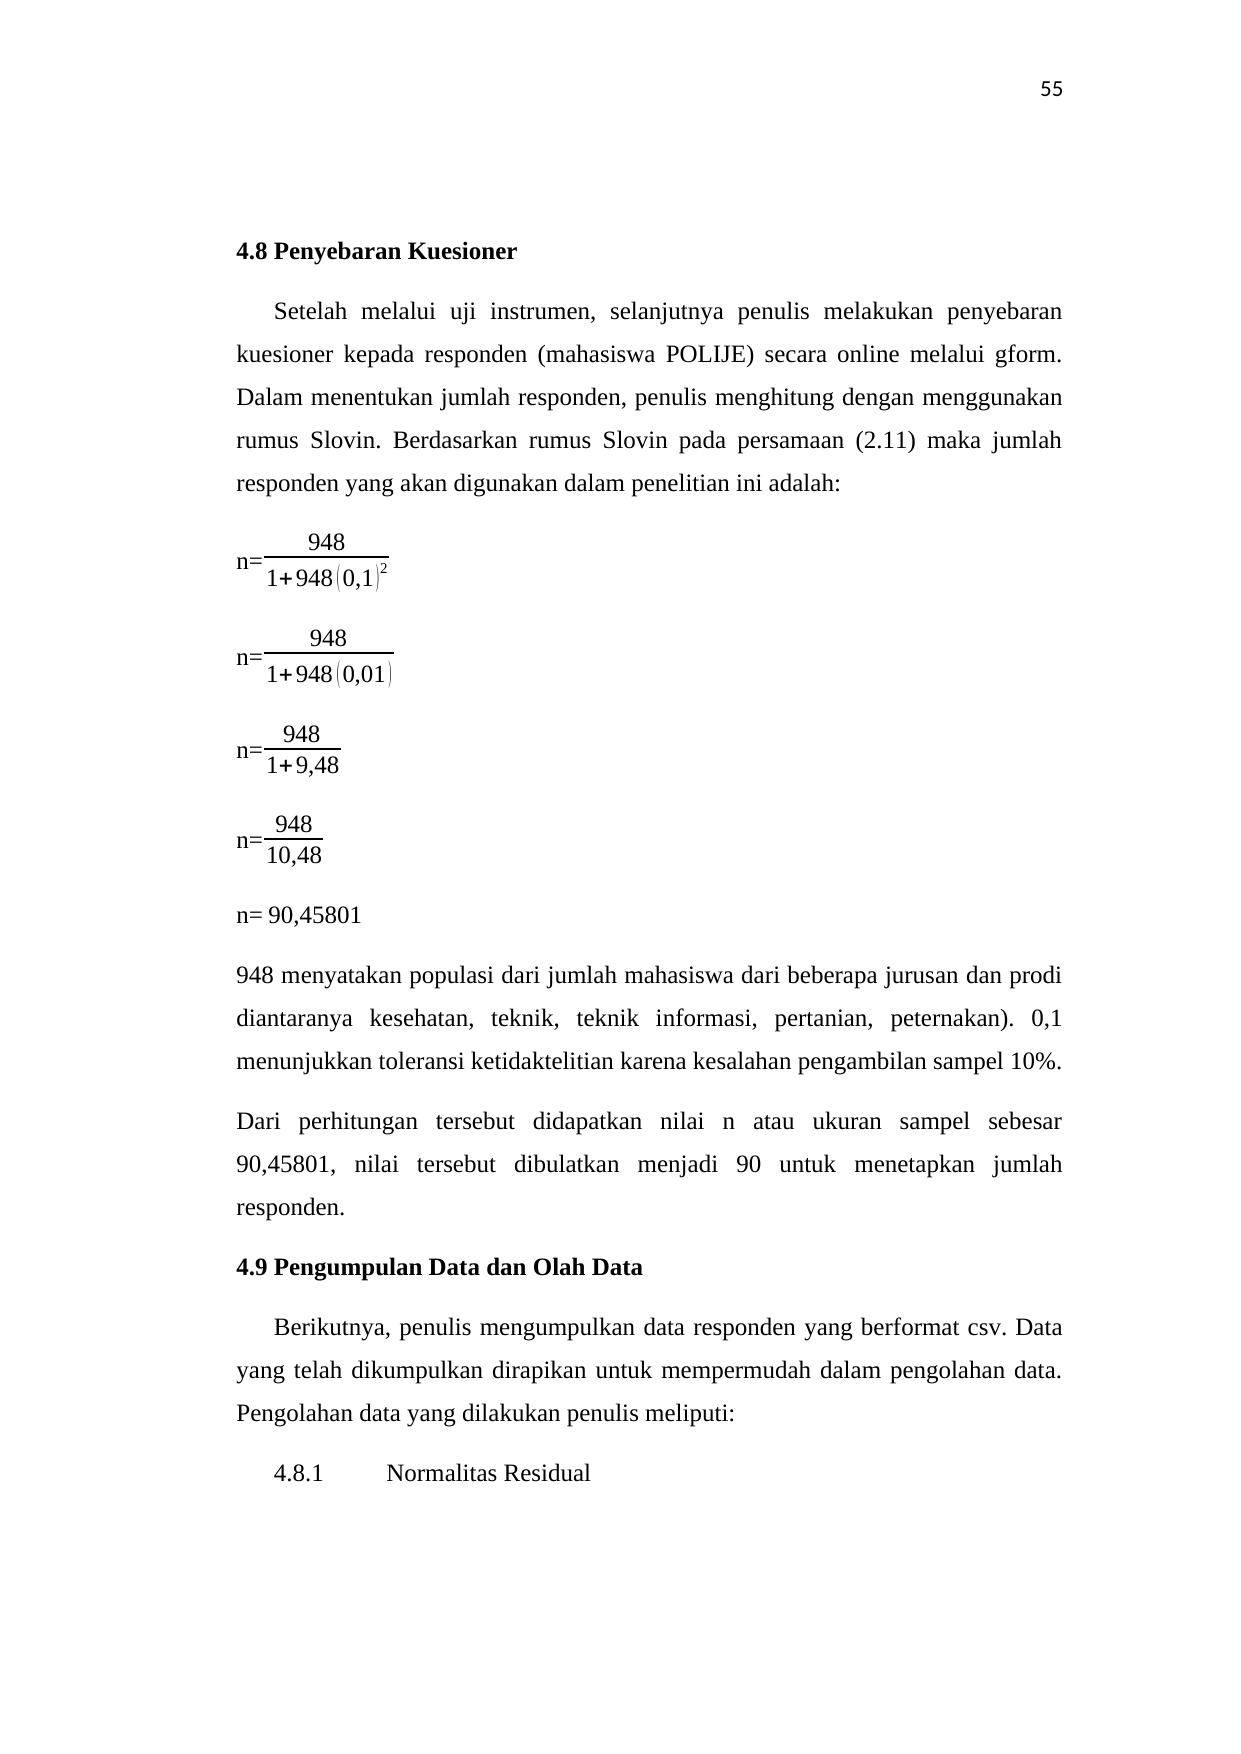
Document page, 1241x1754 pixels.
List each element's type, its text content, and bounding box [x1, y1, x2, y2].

text Dari perhitungan tersebut didapatkan nilai n atau ukuran sampel sebesar 90,45801, nilai tersebut dibulatkan menjadi 90 untuk menetapkan jumlah responden. [236, 1106, 1063, 1221]
text Setelah melalui uji instrumen, selanjutnya penulis melakukan penyebaran kuesioner kepada responden (mahasiswa POLIJE) secara online melalui gform. Dalam menentukan jumlah responden, penulis menghitung dengan menggunakan rumus Slovin. Berdasarkan rumus Slovin pada persamaan (2.11) maka jumlah responden yang akan digunakan dalam penelitian ini adalah: [236, 296, 1063, 497]
text n= [236, 528, 1063, 593]
text n= [236, 810, 1063, 869]
text n= [236, 720, 1063, 779]
text 948 menyatakan populasi dari jumlah mahasiswa dari beberapa jurusan dan prodi diantaranya kesehatan, teknik, teknik informasi, pertanian, peternakan). 0,1 menunjukkan toleransi ketidaktelitian karena kesalahan pengambilan sampel 10%. [236, 960, 1063, 1075]
list Pengumpulan Data dan Olah Data [236, 1252, 1063, 1281]
text n= 90,45801 [236, 900, 1063, 929]
list Normalitas Residual [274, 1458, 1063, 1487]
text Berikutnya, penulis mengumpulkan data responden yang berformat csv. Data yang telah dikumpulkan dirapikan untuk mempermudah dalam pengolahan data. Pengolahan data yang dilakukan penulis meliputi: [236, 1312, 1063, 1427]
list Penyebaran Kuesioner [236, 236, 1063, 265]
text n= [236, 624, 1063, 689]
